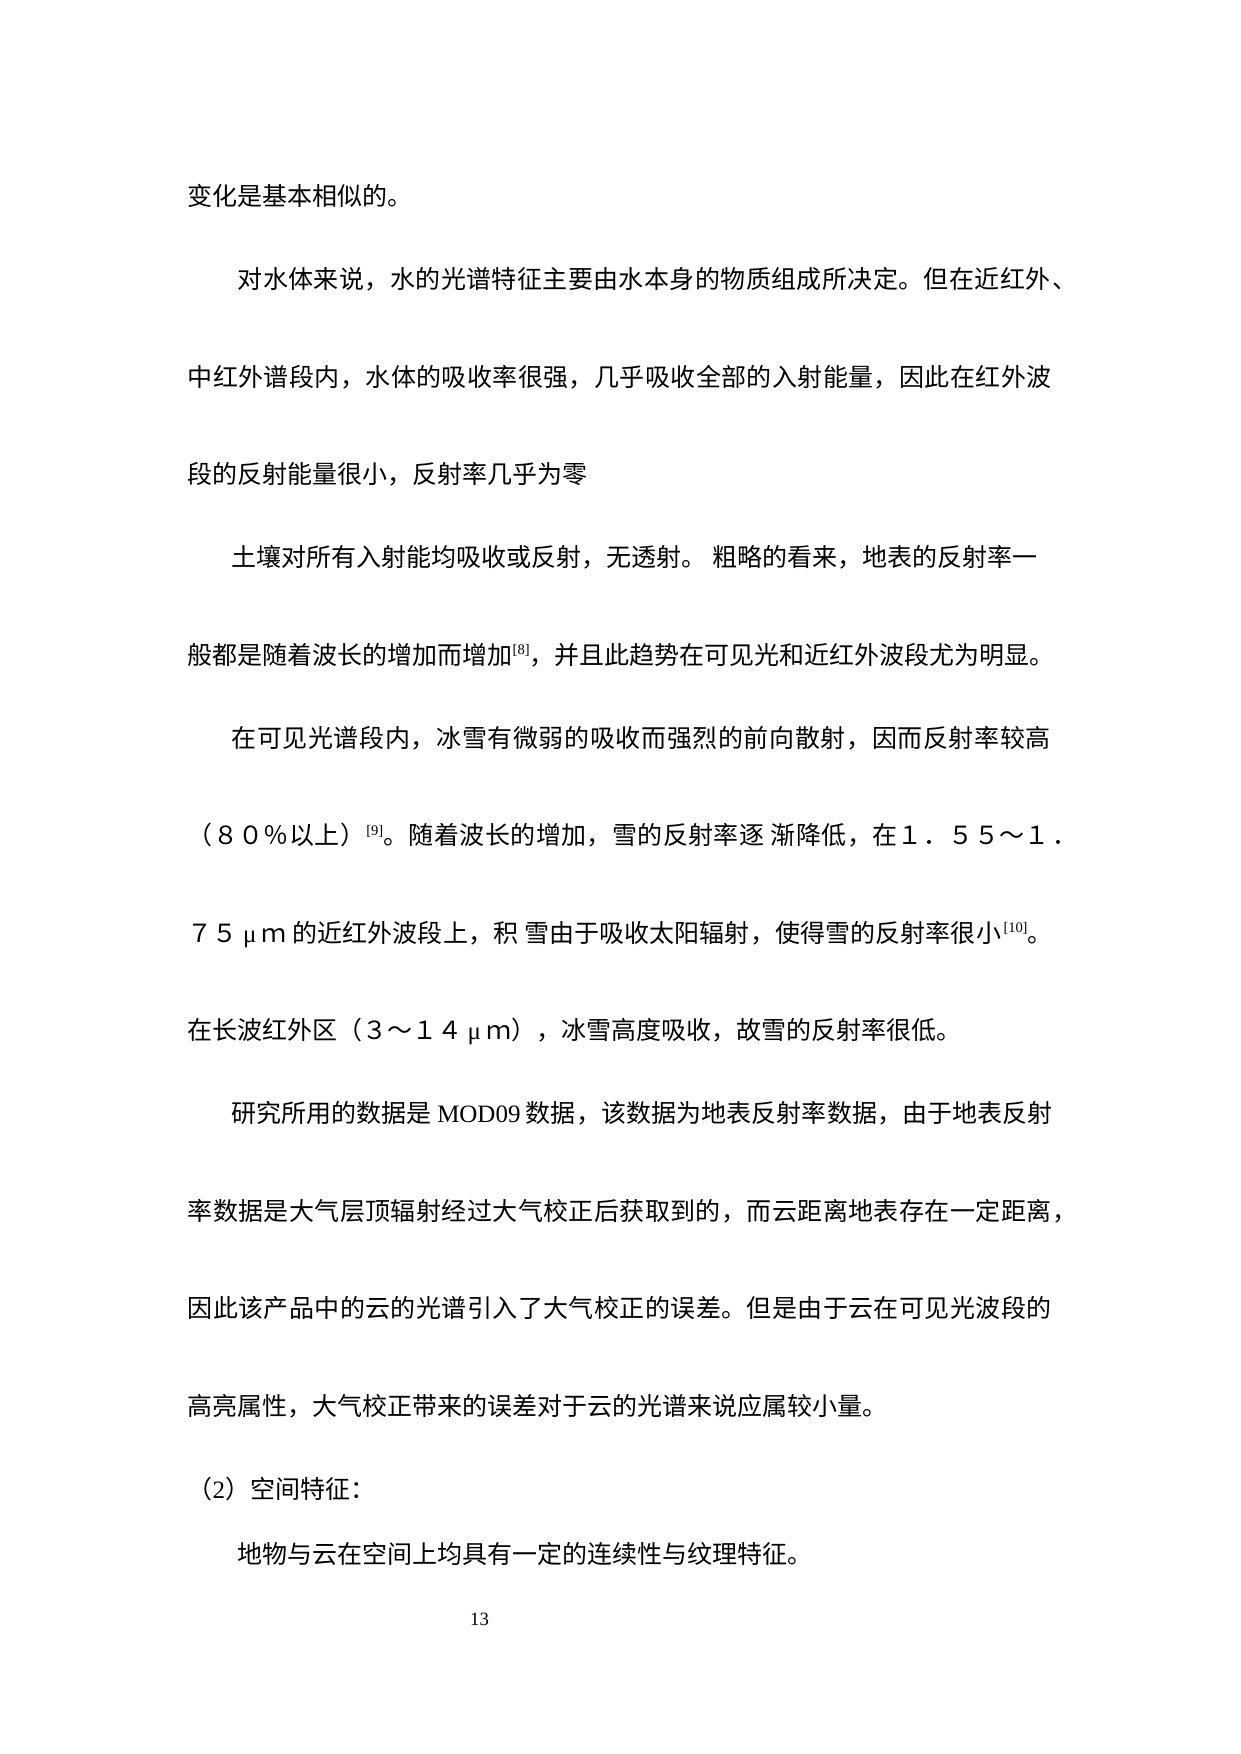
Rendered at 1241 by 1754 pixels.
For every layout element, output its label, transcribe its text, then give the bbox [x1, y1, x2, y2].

text 在可见光谱段内，冰雪有微弱的吸收而强烈的前向散射，因而反射率较高 （８０％以上）[9]。随着波长的增加，雪的反射率逐 渐降低，在１．５５～１．７５μｍ 的近红外波段上，积 雪由于吸收太阳辐射，使得雪的反射率很小[10]。 在长波红外区（３～１４μｍ），冰雪高度吸收，故雪的反射率很低。 [187, 704, 1053, 1061]
text 对水体来说，水的光谱特征主要由水本身的物质组成所决定。但在近红外、中红外谱段内，水体的吸收率很强，几乎吸收全部的入射能量，因此在红外波段的反射能量很小，反射率几乎为零 [187, 245, 1053, 505]
text （2）空间特征： [187, 1455, 1053, 1520]
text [187, 162, 1053, 227]
text 土壤对所有入射能均吸收或反射，无透射。 粗略的看来，地表的反射率一般都是随着波长的增加而增加[8]，并且此趋势在可见光和近红外波段尤为明显。 [187, 523, 1053, 686]
text 研究所用的数据是MOD09数据，该数据为地表反射率数据，由于地表反射率数据是大气层顶辐射经过大气校正后获取到的，而云距离地表存在一定距离，因此该产品中的云的光谱引入了大气校正的误差。但是由于云在可见光波段的高亮属性，大气校正带来的误差对于云的光谱来说应属较小量。 [187, 1079, 1053, 1437]
text 地物与云在空间上均具有一定的连续性与纹理特征。 [187, 1520, 1053, 1585]
